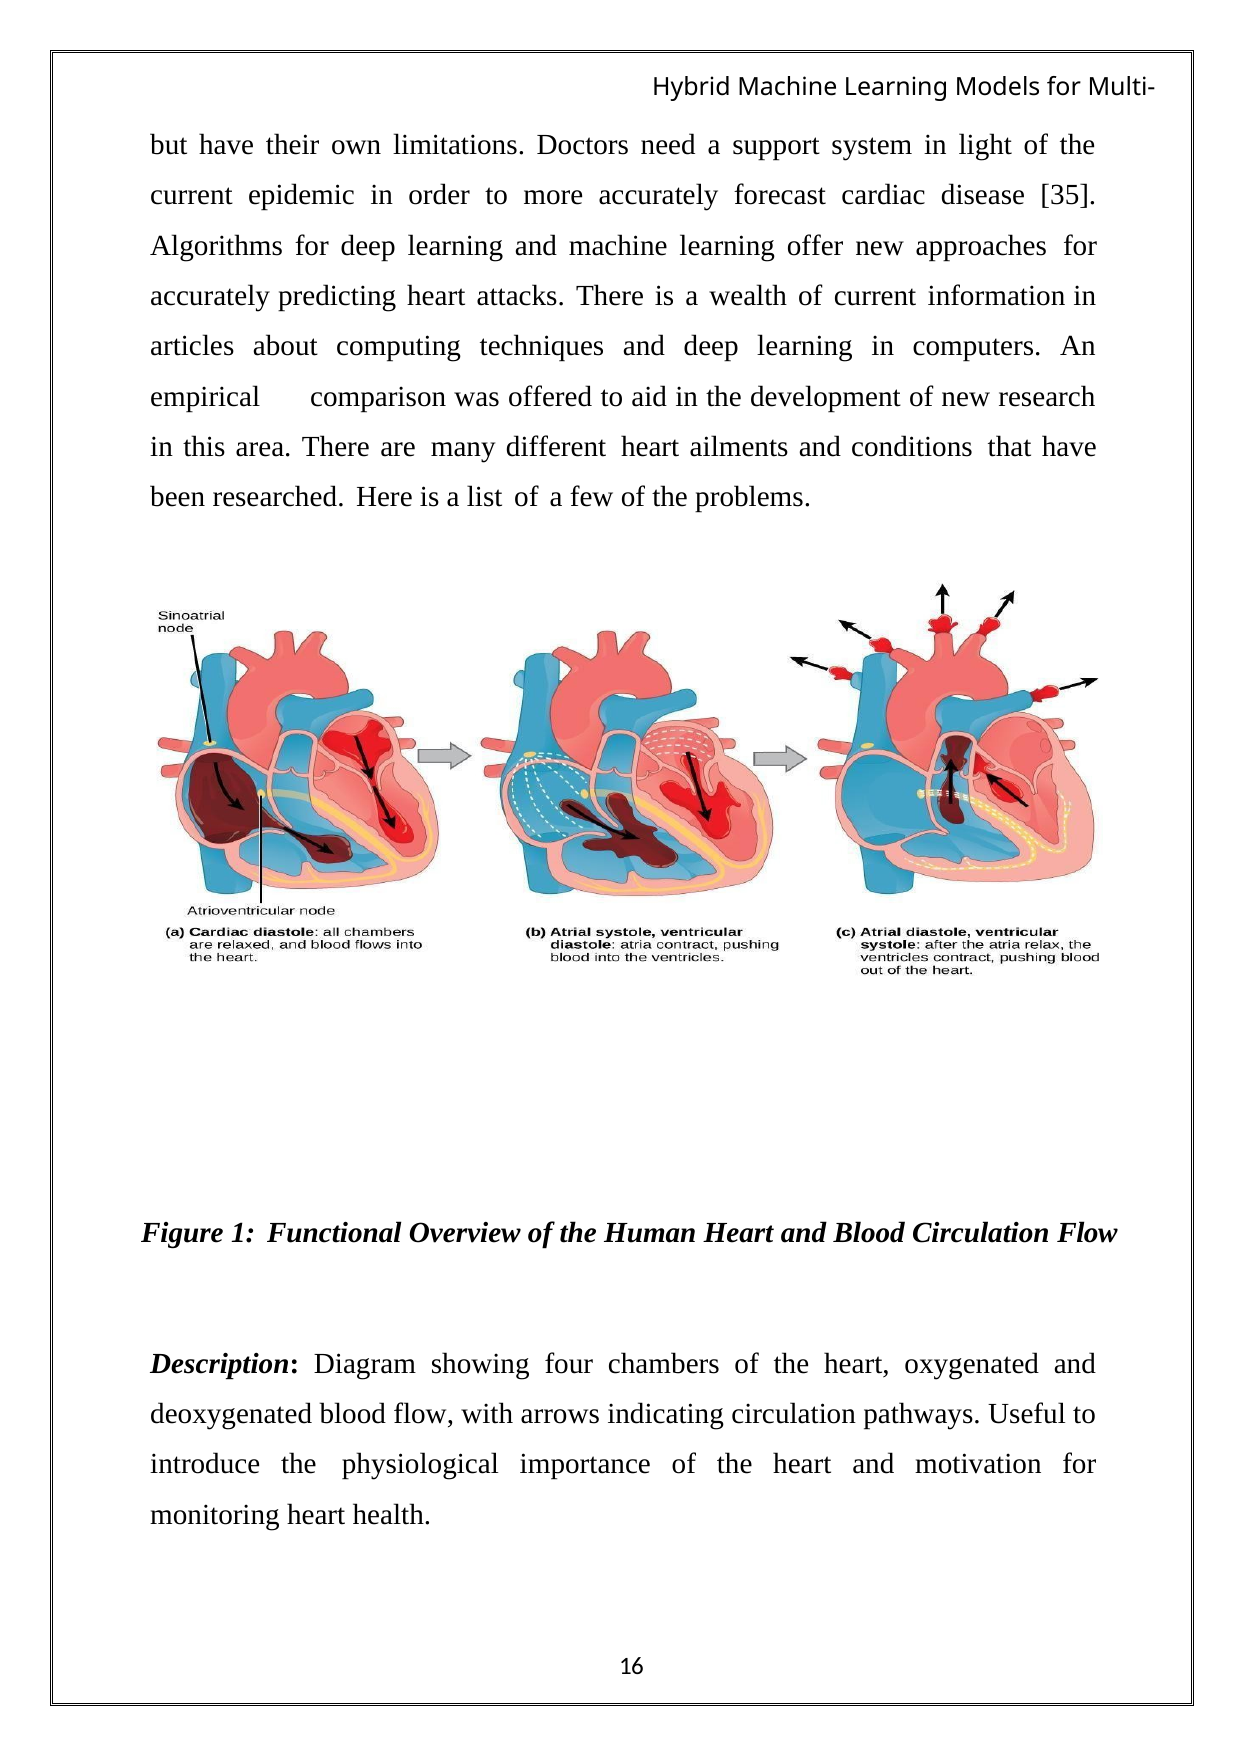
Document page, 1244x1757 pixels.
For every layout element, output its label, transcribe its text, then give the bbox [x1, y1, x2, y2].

picture [156, 580, 1103, 976]
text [150, 127, 1097, 513]
text Figure 1: Functional Overview of the Human Heart and Blood Circulation Flow [118, 1215, 1143, 1248]
text Description: Diagram showing four chambers of the heart, oxygenated and deoxygenated blood flow, with arrows indicating circulation pathways. Useful to introduce the physiological importance of the heart and motivation for monitoring heart health. [150, 1346, 1097, 1530]
